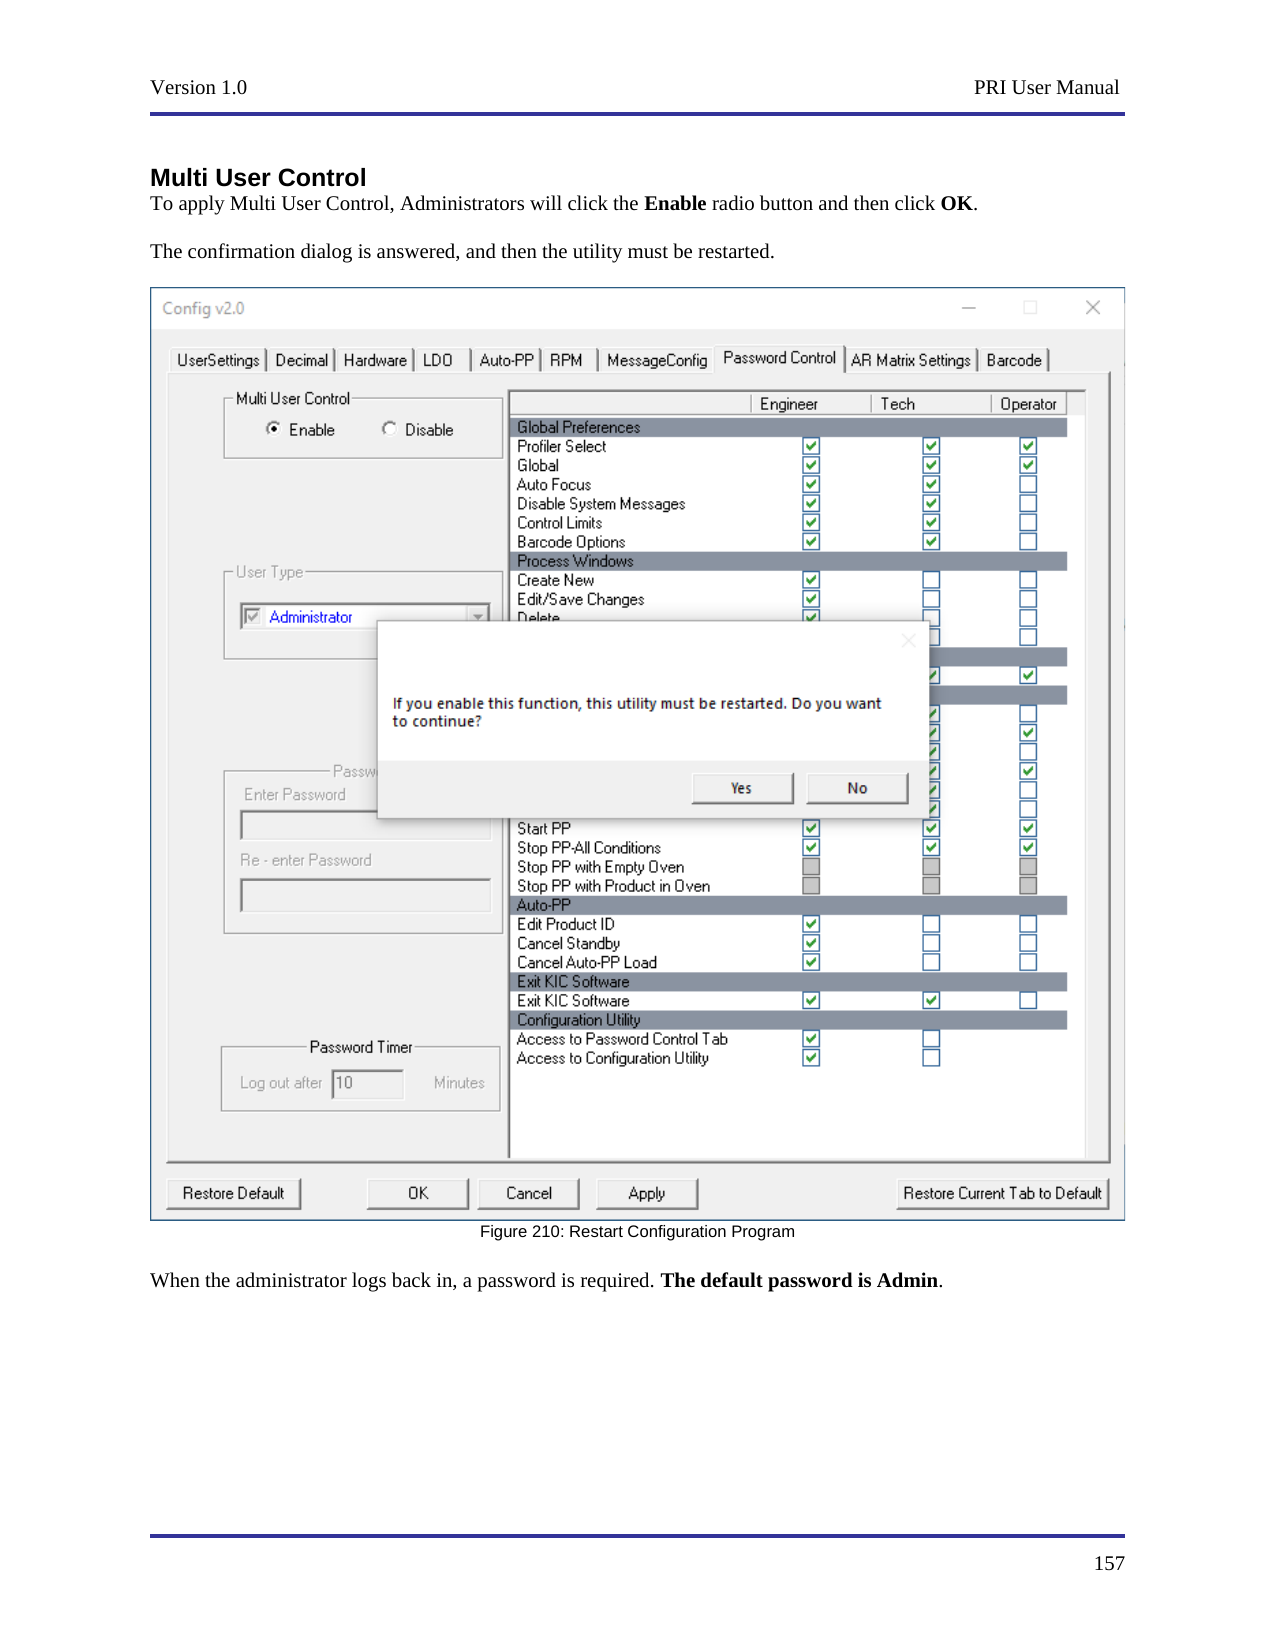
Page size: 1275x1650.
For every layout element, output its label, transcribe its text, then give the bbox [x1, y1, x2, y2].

text When the administrator logs back in, a password is required. The default password is Admin. [150, 1268, 1125, 1292]
subtitle Multi User Control [150, 162, 1125, 191]
text The confirmation dialog is answered, and then the utility must be restarted. [150, 239, 1125, 263]
picture [150, 287, 1125, 1221]
text To apply Multi User Control, Administrators will click the Enable radio button and then click OK. [150, 191, 1125, 215]
text Figure 210: Restart Configuration Program [150, 1222, 1125, 1241]
